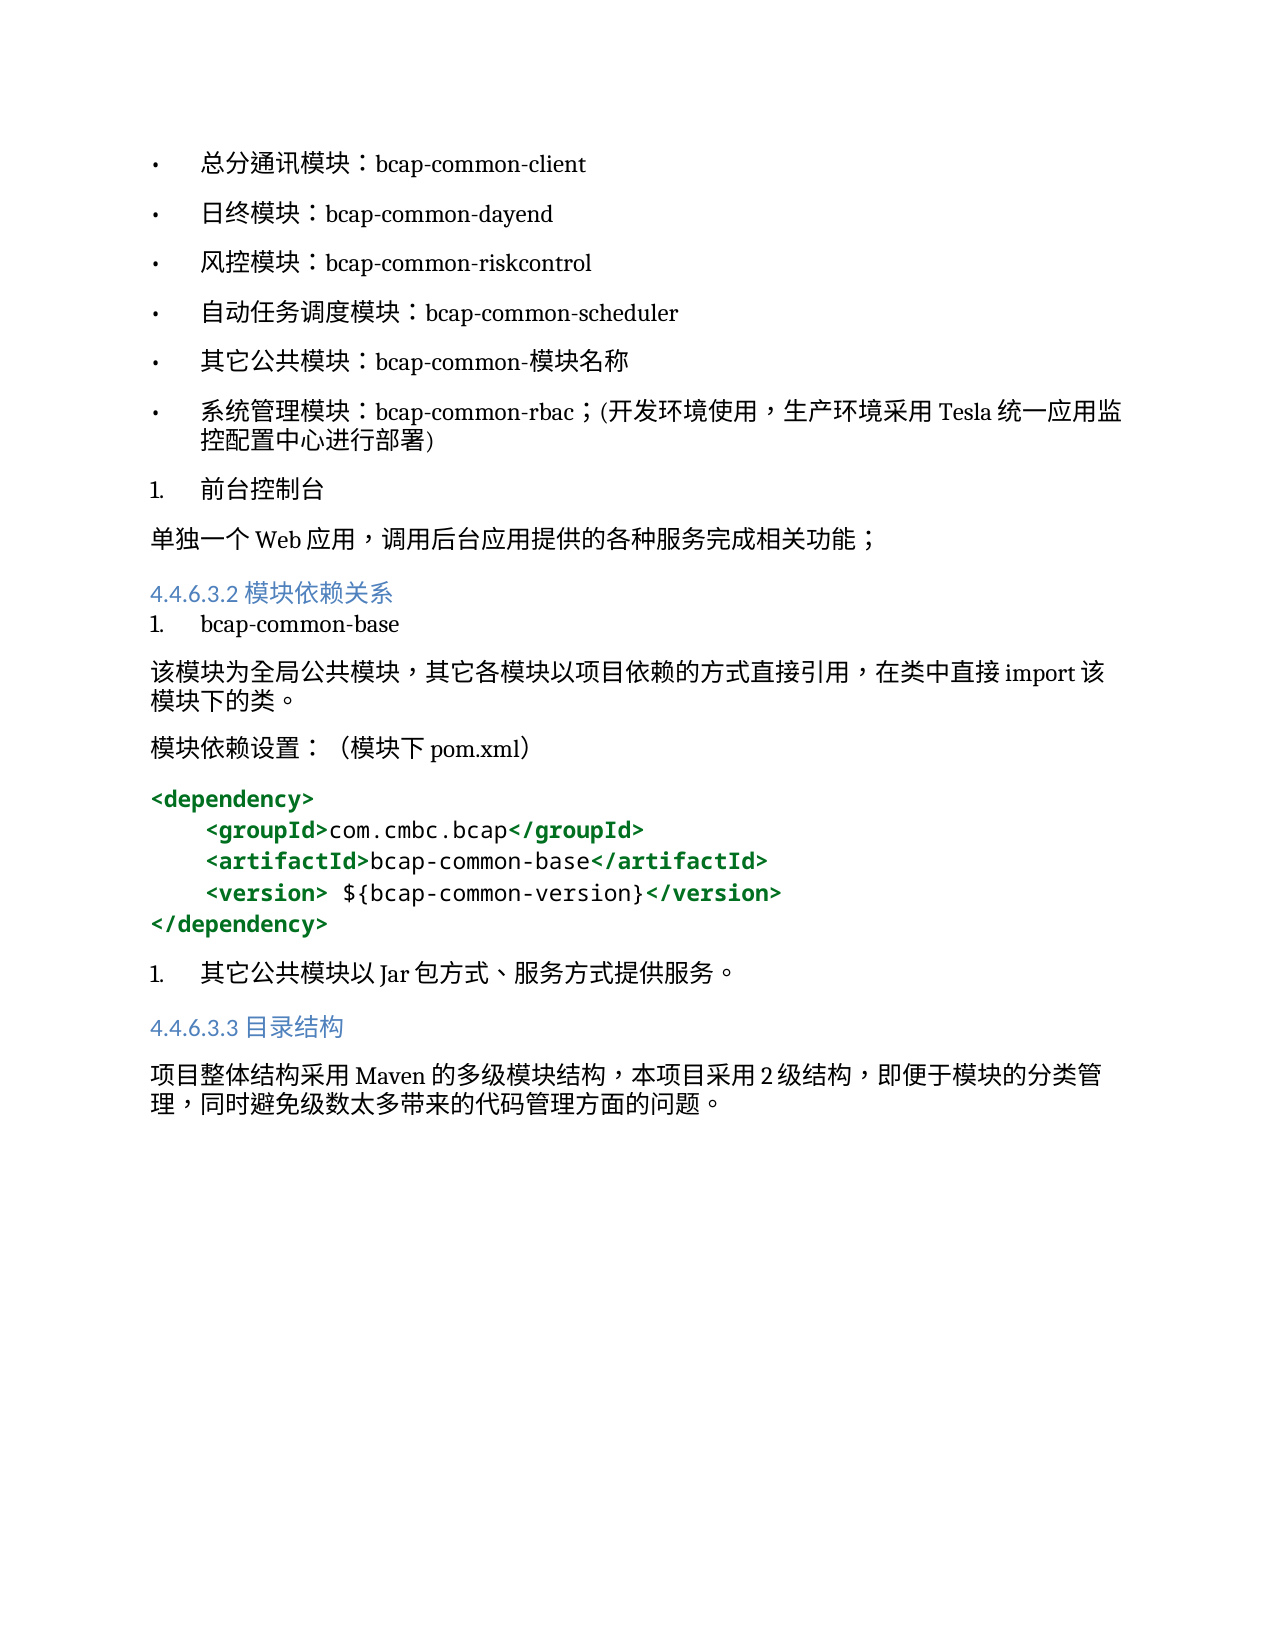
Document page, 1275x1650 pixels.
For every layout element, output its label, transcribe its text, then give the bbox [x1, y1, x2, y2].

text 模块依赖设置：（模块下pom.xml） [150, 735, 1125, 764]
text 单独一个Web应用，调用后台应用提供的各种服务完成相关功能； [150, 526, 1125, 554]
subtitle 4.4.6.3.2 模块依赖关系 [150, 575, 1125, 609]
list 风控模块：bcap-common-riskcontrol [150, 249, 1125, 278]
list 其它公共模块：bcap-common-模块名称 [150, 348, 1125, 377]
list 前台控制台 [150, 476, 1125, 505]
text <dependency> <groupId>com.cmbc.bcap</groupId> <artifactId>bcap-common-base</artifactId> <version> ${bcap-common-version}</version> </dependency> [150, 783, 1125, 939]
list 自动任务调度模块：bcap-common-scheduler [150, 299, 1125, 327]
text 该模块为全局公共模块，其它各模块以项目依赖的方式直接引用，在类中直接import该模块下的类。 [150, 659, 1125, 717]
list 总分通讯模块：bcap-common-client [150, 150, 1125, 179]
text 项目整体结构采用Maven的多级模块结构，本项目采用2级结构，即便于模块的分类管理，同时避免级数太多带来的代码管理方面的问题。 [150, 1062, 1125, 1120]
list 系统管理模块：bcap-common-rbac；(开发环境使用，生产环境采用Tesla统一应用监控配置中心进行部署) [150, 398, 1125, 455]
list 其它公共模块以Jar包方式、服务方式提供服务。 [150, 960, 1125, 989]
subtitle 4.4.6.3.3 目录结构 [150, 1009, 1125, 1043]
list bcap-common-base [150, 609, 1125, 638]
list 日终模块：bcap-common-dayend [150, 199, 1125, 228]
